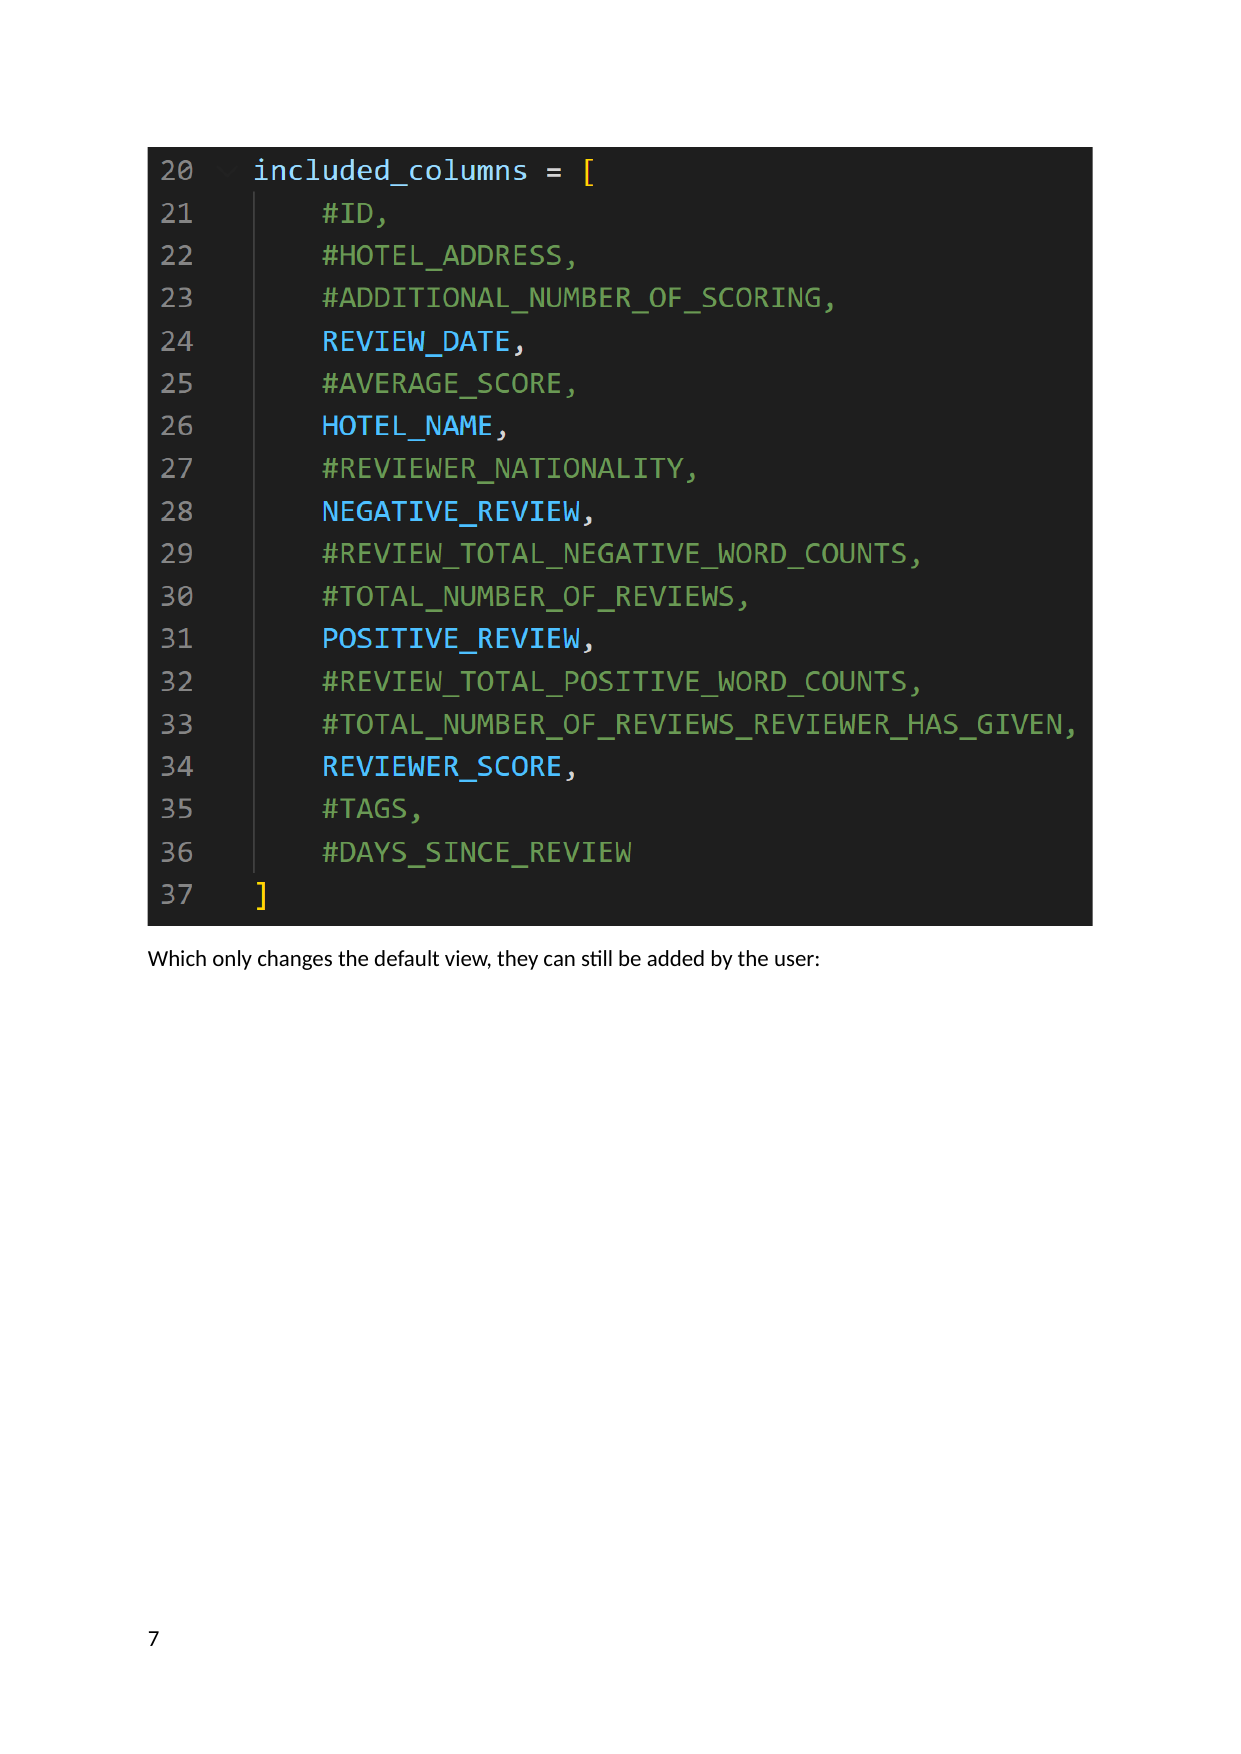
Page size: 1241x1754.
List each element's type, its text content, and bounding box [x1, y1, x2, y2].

picture [147, 147, 1093, 926]
text Which only changes the default view, they can still be added by the user: [148, 944, 1093, 972]
